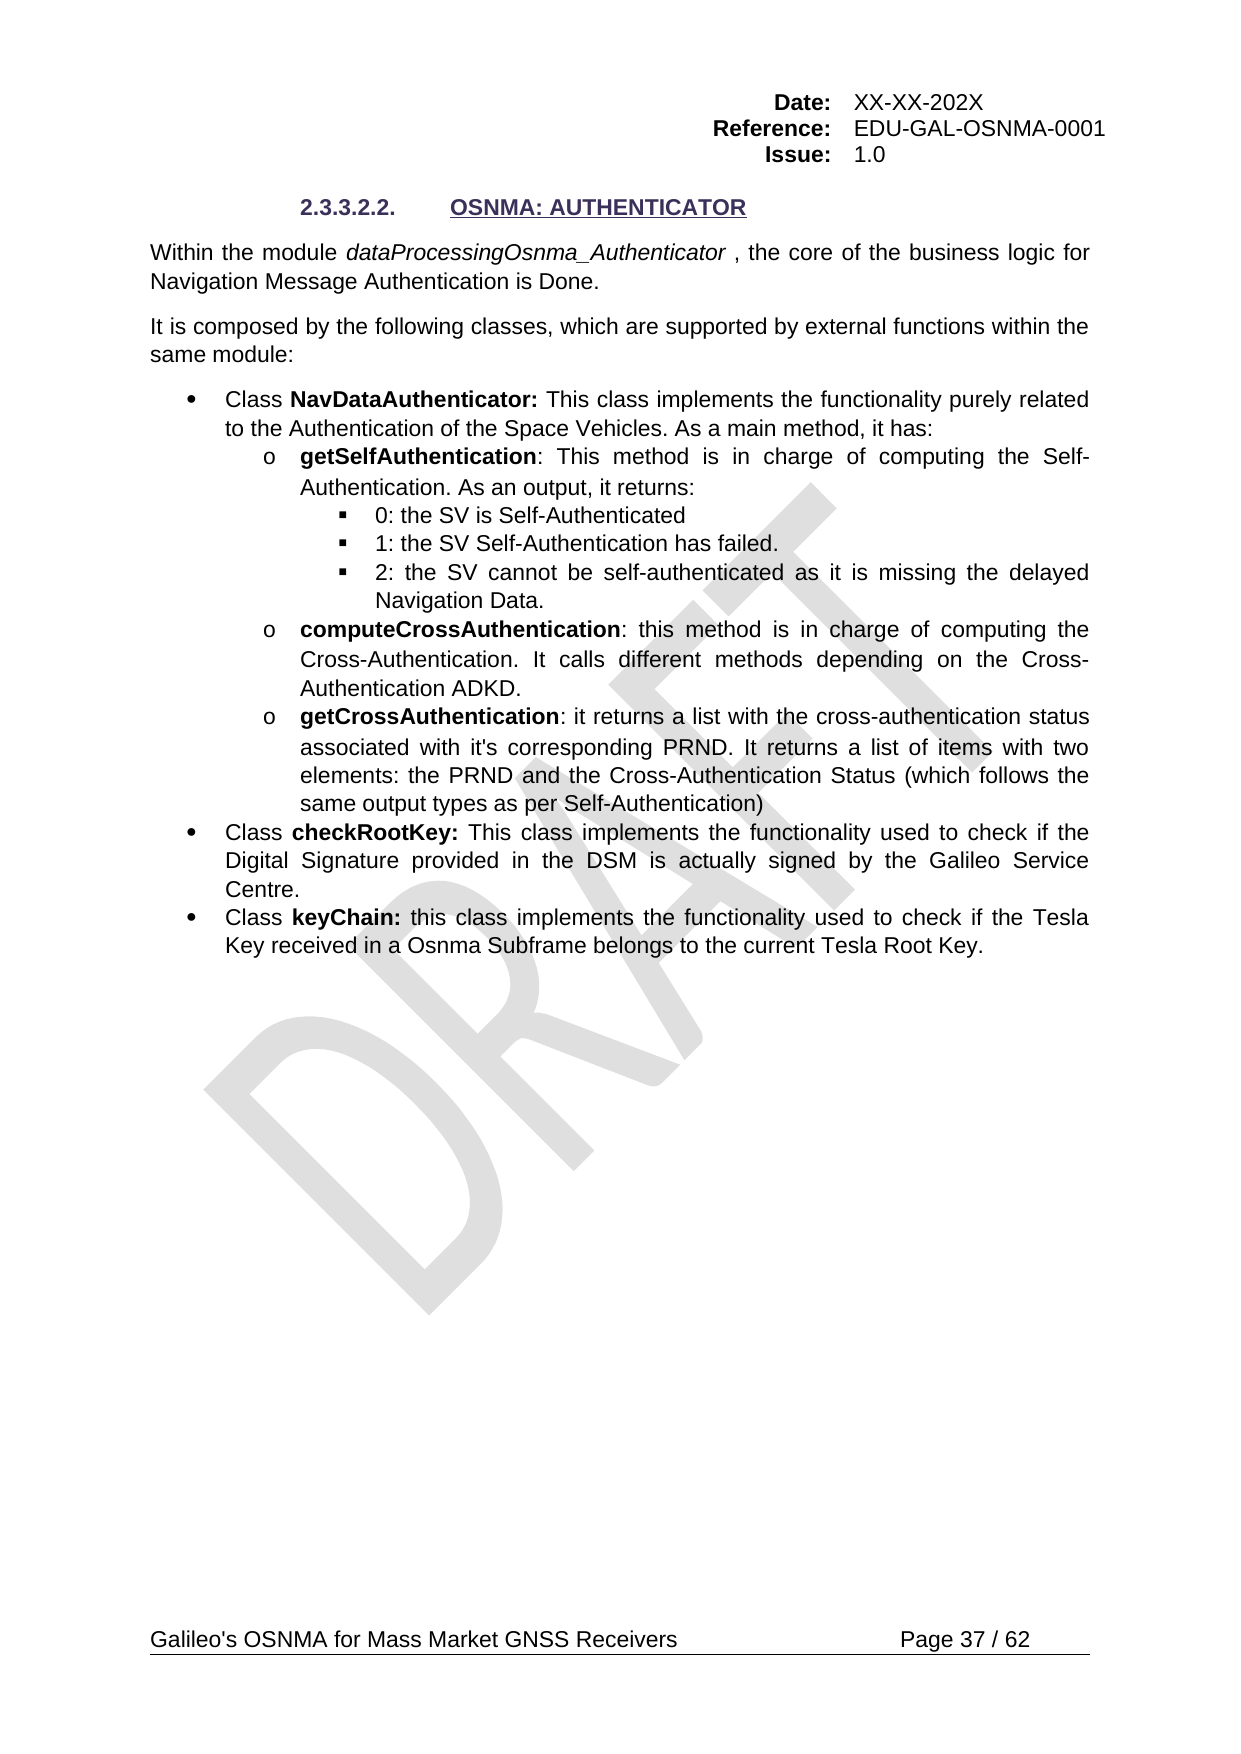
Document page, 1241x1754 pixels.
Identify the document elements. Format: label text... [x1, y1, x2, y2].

list 1: the SV Self-Authentication has failed. [337, 530, 1090, 557]
list 2: the SV cannot be self-authenticated as it is missing the delayed Navigation Data. [337, 559, 1090, 614]
text It is composed by the following classes, which are supported by external functions within the same module: [150, 313, 1090, 367]
list getCrossAuthentication: it returns a list with the cross-authentication status associated with it's corresponding PRND. It returns a list of items with two elements: the PRND and the Cross-Authentication Status (which follows the same output types as per Self-Authentication) [262, 703, 1090, 817]
subtitle OSNMA: Authenticator [300, 194, 1090, 220]
text Within the module dataProcessingOsnma_Authenticator , the core of the business logic for Navigation Message Authentication is Done. [150, 239, 1090, 294]
list 0: the SV is Self-Authenticated [337, 502, 1090, 528]
list Class NavDataAuthenticator: This class implements the functionality purely related to the Authentication of the Space Vehicles. As a main method, it has: [187, 386, 1090, 441]
list Class keyChain: this class implements the functionality used to check if the Tesla Key received in a Osnma Subframe belongs to the current Tesla Root Key. [187, 904, 1090, 959]
list computeCrossAuthentication: this method is in charge of computing the Cross-Authentication. It calls different methods depending on the Cross-Authentication ADKD. [262, 616, 1090, 701]
list Class checkRootKey: This class implements the functionality used to check if the Digital Signature provided in the DSM is actually signed by the Galileo Service Centre. [187, 819, 1090, 902]
list getSelfAuthentication: This method is in charge of computing the Self-Authentication. As an output, it returns: [262, 443, 1090, 500]
